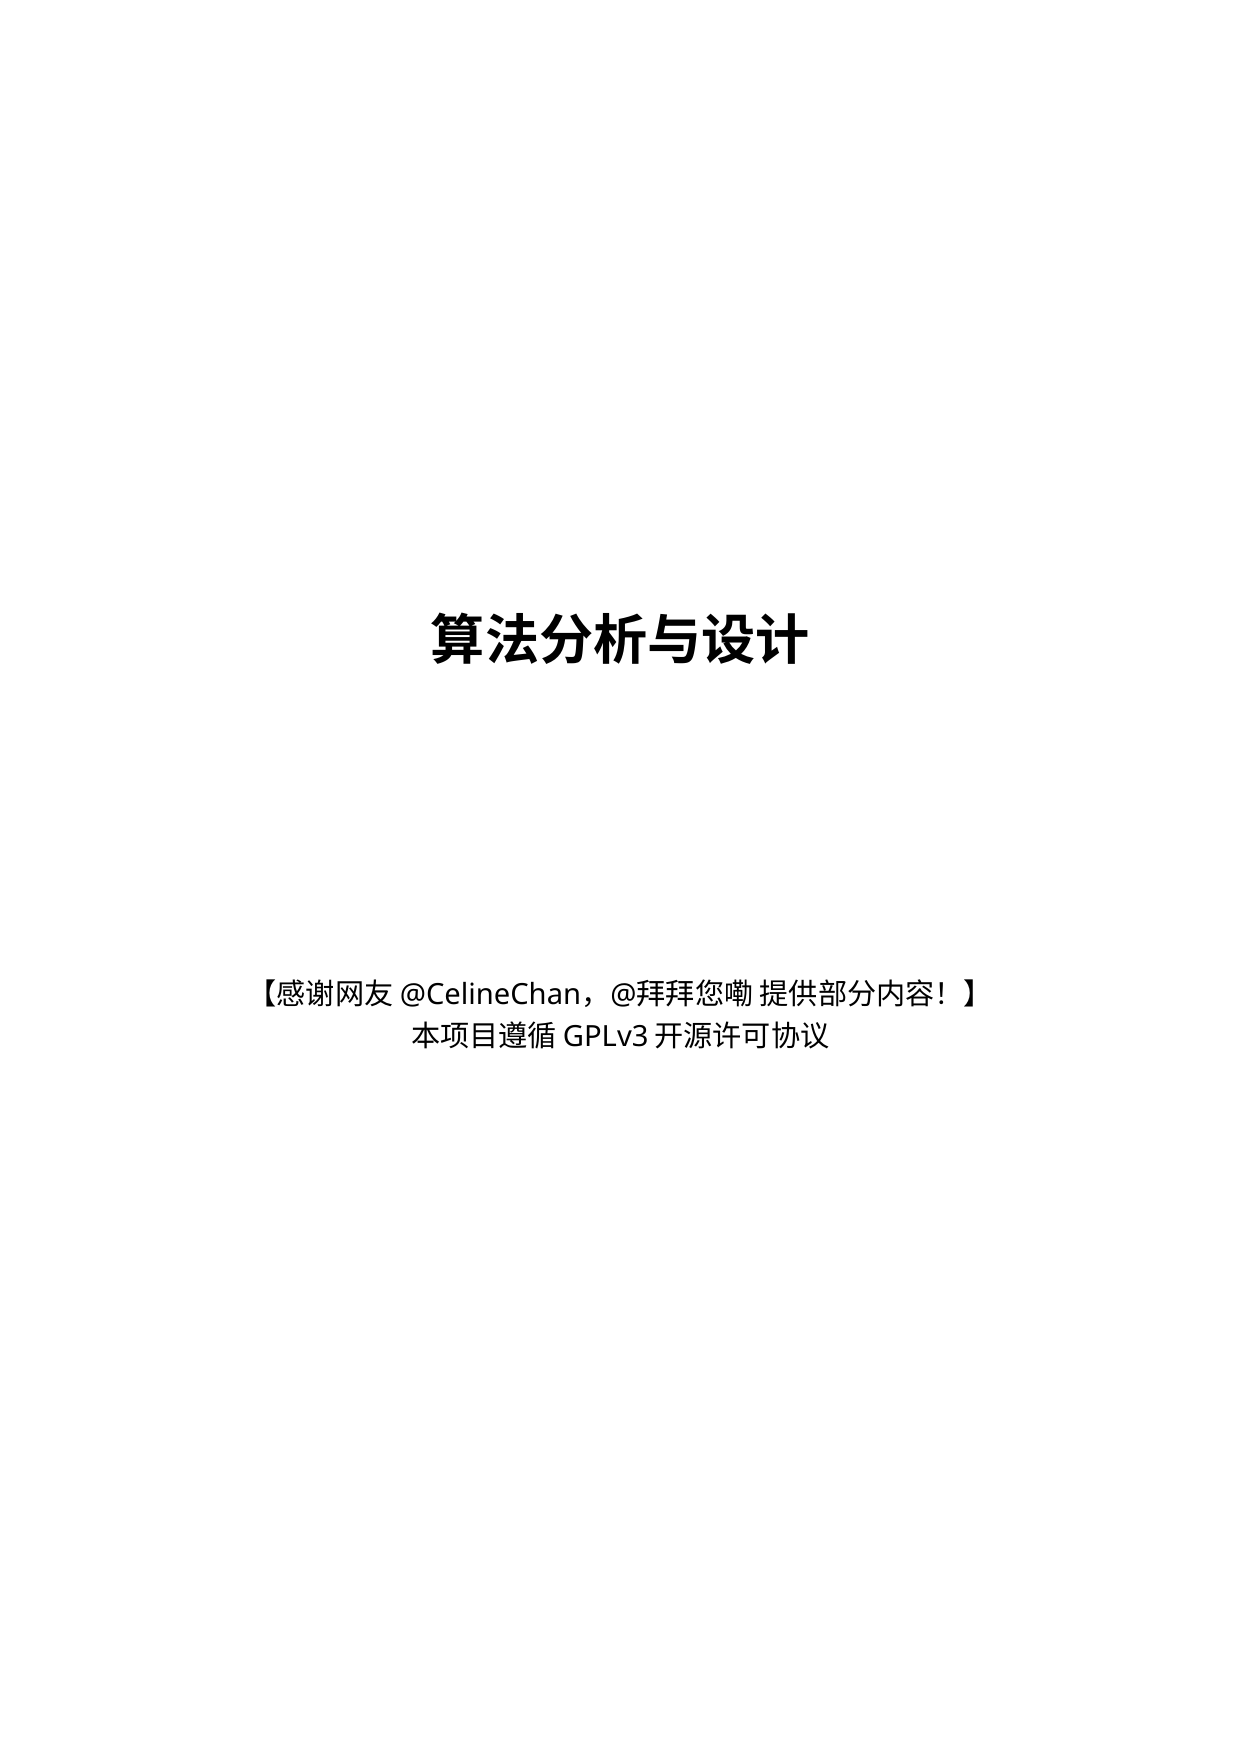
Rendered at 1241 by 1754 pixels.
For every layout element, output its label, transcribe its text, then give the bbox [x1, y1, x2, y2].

text 【感谢网友 @CelineChan，@拜拜您嘞 提供部分内容！】 [75, 970, 1165, 1013]
text 算法分析与设计 [75, 597, 1165, 675]
text 本项目遵循GPLv3开源许可协议 [75, 1013, 1165, 1055]
